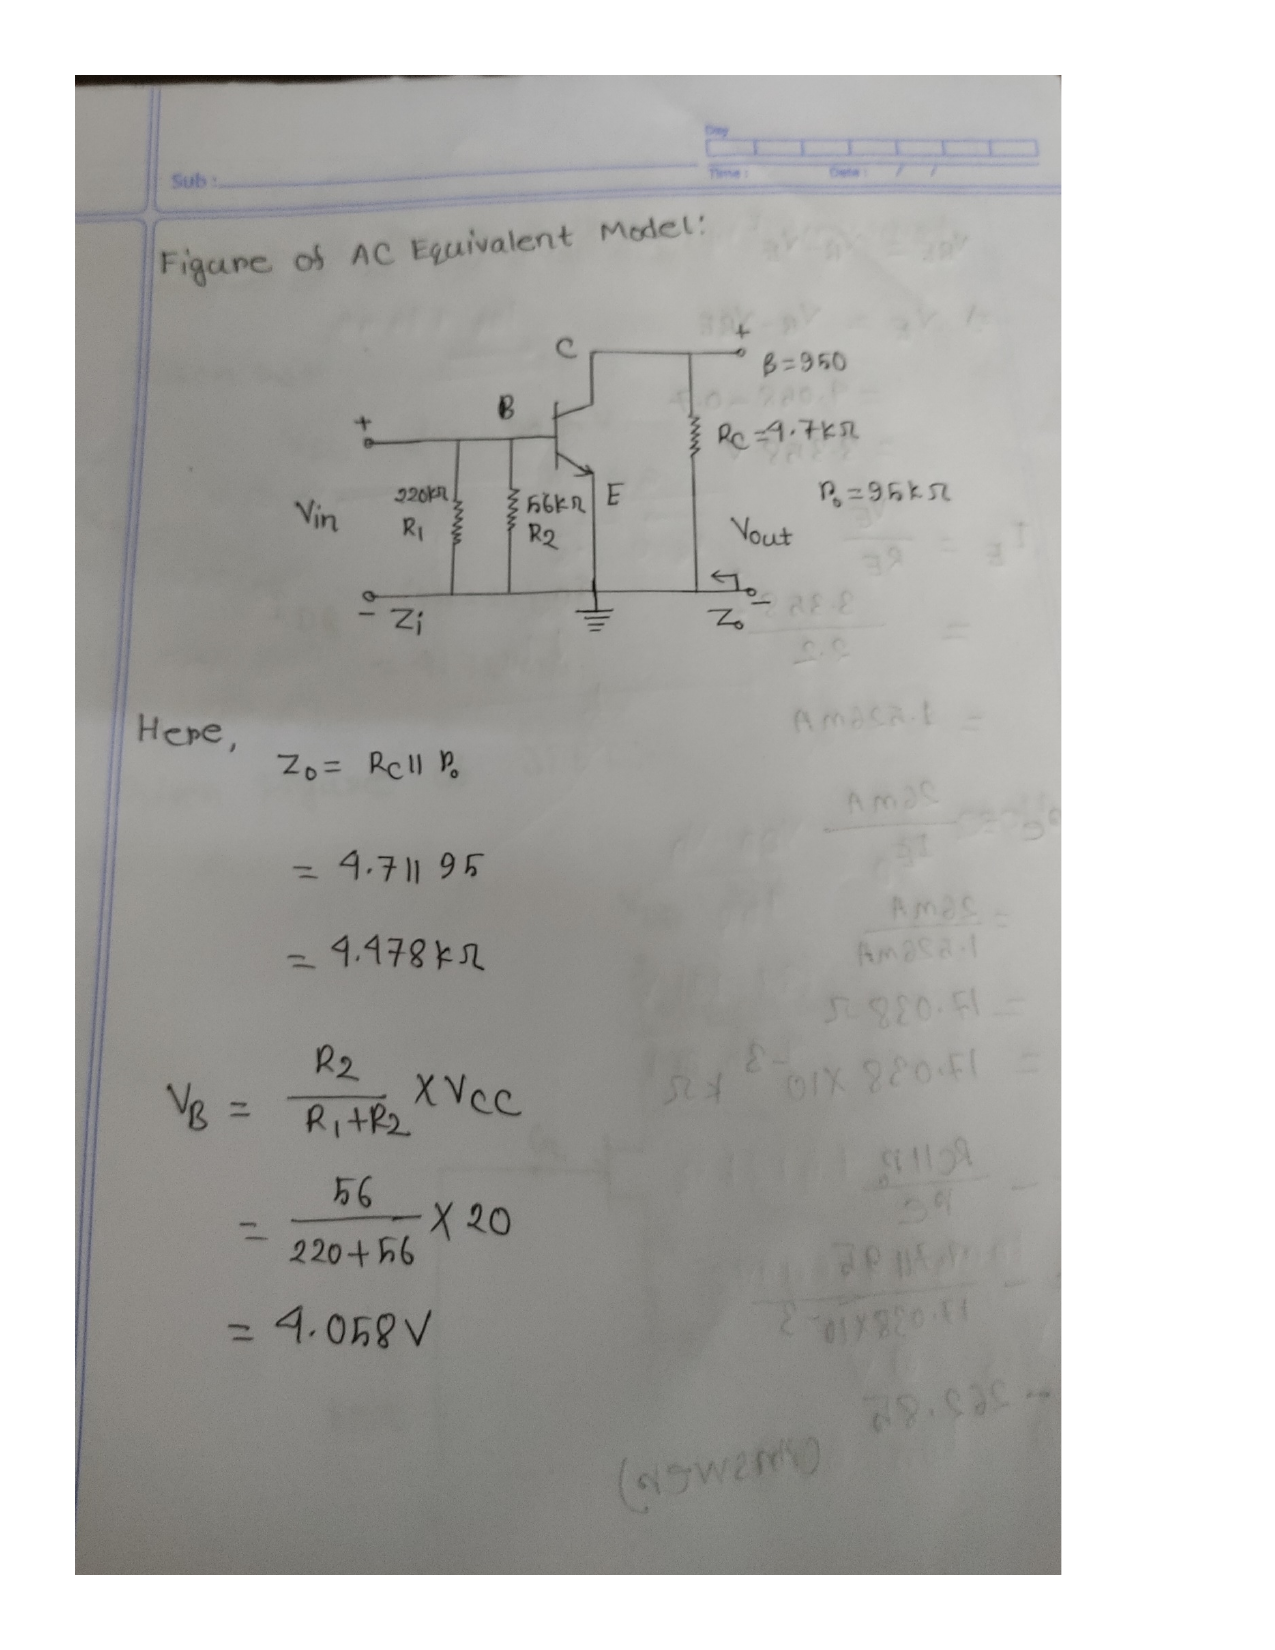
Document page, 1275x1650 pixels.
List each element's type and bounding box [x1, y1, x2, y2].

picture [75, 75, 1062, 1575]
